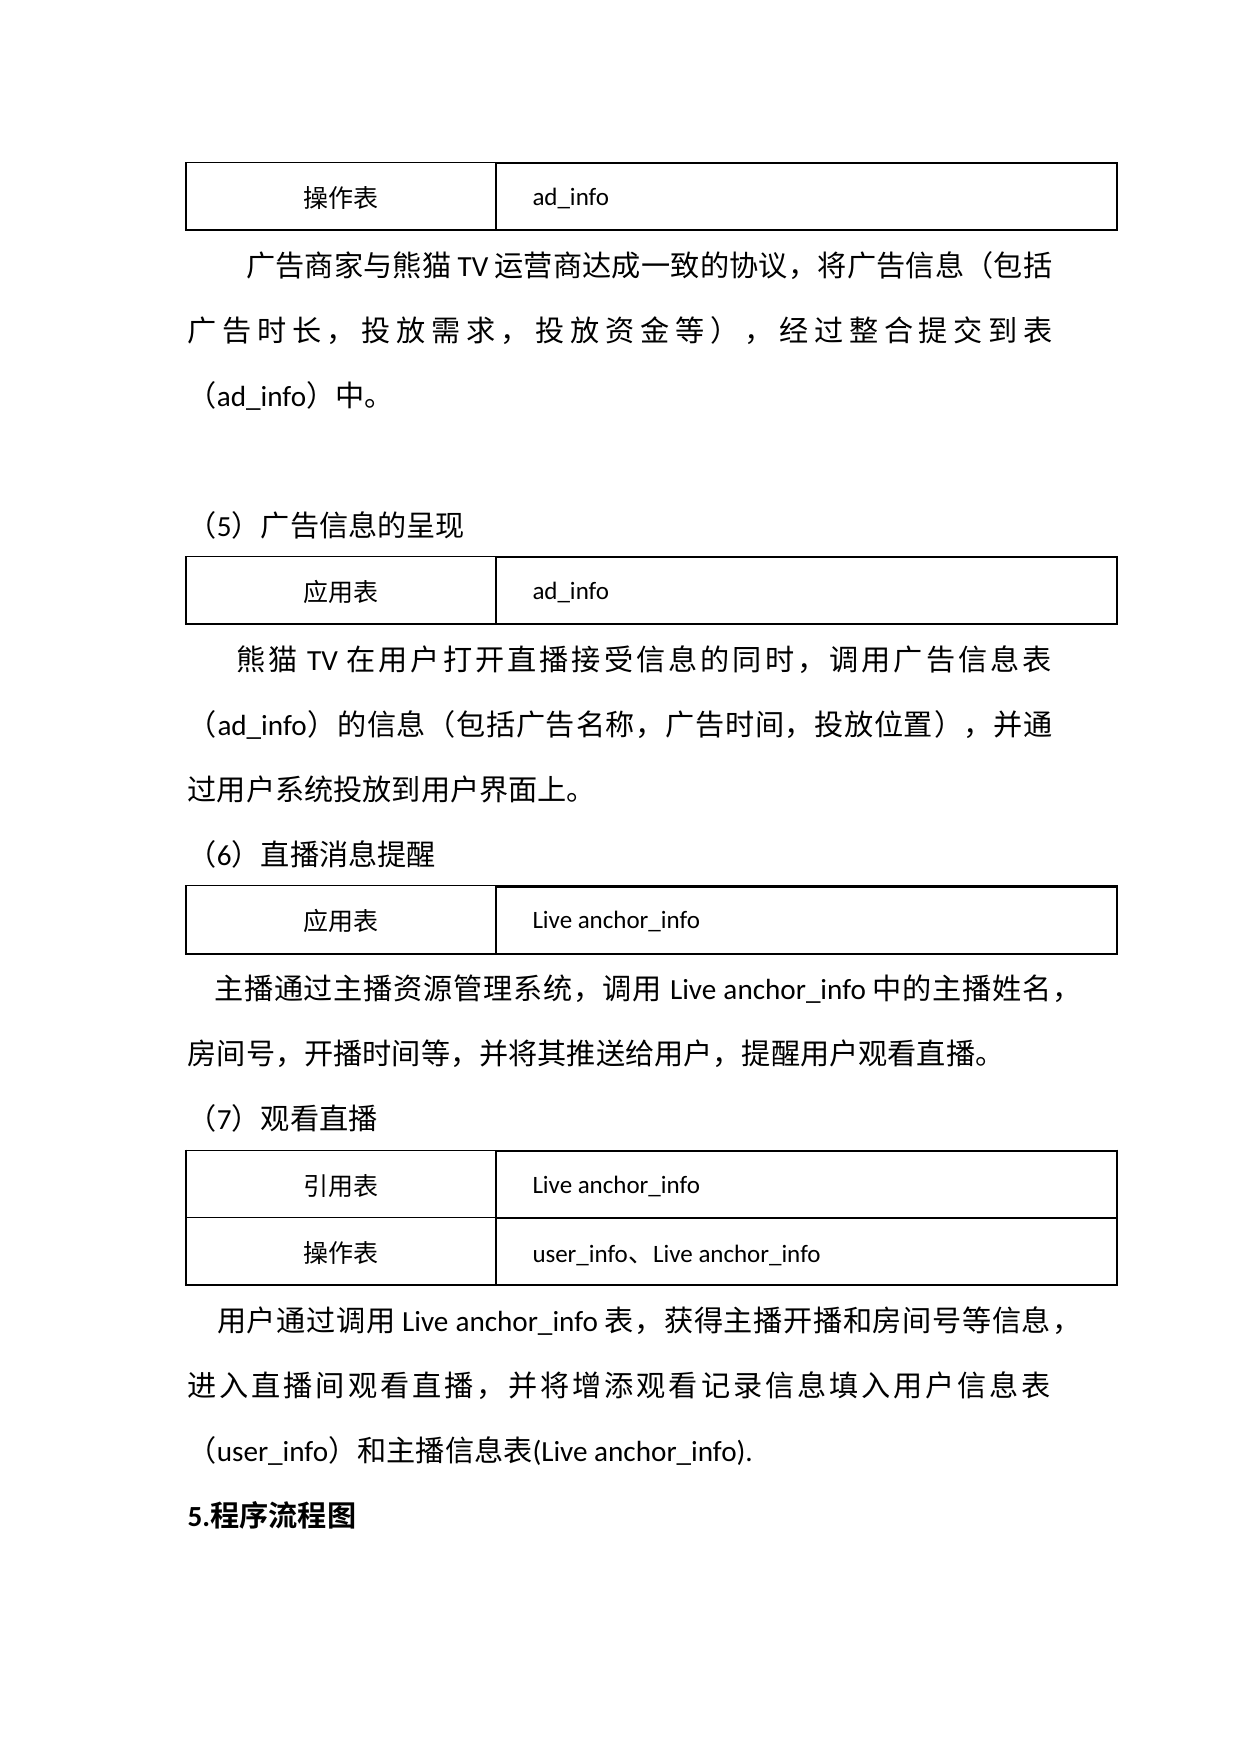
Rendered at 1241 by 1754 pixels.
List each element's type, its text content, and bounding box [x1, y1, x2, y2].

text 熊猫TV在用户打开直播接受信息的同时，调用广告信息表（ad_info）的信息（包括广告名称，广告时间，投放位置），并通过用户系统投放到用户界面上。 [187, 625, 1053, 820]
table_header 引用表 [187, 1151, 495, 1217]
table_header 应用表 [187, 557, 495, 623]
table_header ad_info [497, 558, 1116, 623]
table_header 应用表 [187, 886, 495, 952]
table_cell user_info、Live anchor_info [497, 1219, 1116, 1284]
list 5.程序流程图 [187, 1481, 1053, 1546]
text （7）观看直播 [187, 1084, 1053, 1149]
table_header 操作表 [187, 163, 495, 229]
table_cell 操作表 [187, 1218, 495, 1284]
text （5）广告信息的呈现 [187, 491, 1053, 556]
table_header Live anchor_info [497, 1152, 1116, 1217]
text 用户通过调用Live anchor_info表，获得主播开播和房间号等信息，进入直播间观看直播，并将增添观看记录信息填入用户信息表（user_info）和主播信息表(Live anchor_info). [187, 1286, 1053, 1481]
text 广告商家与熊猫TV运营商达成一致的协议，将广告信息（包括广告时长，投放需求，投放资金等），经过整合提交到表（ad_info）中。 [187, 231, 1053, 426]
text （6）直播消息提醒 [187, 820, 1053, 885]
text 主播通过主播资源管理系统，调用Live anchor_info中的主播姓名，房间号，开播时间等，并将其推送给用户，提醒用户观看直播。 [187, 955, 1053, 1084]
table_header ad_info [497, 164, 1116, 229]
table_header Live anchor_info [497, 888, 1116, 952]
